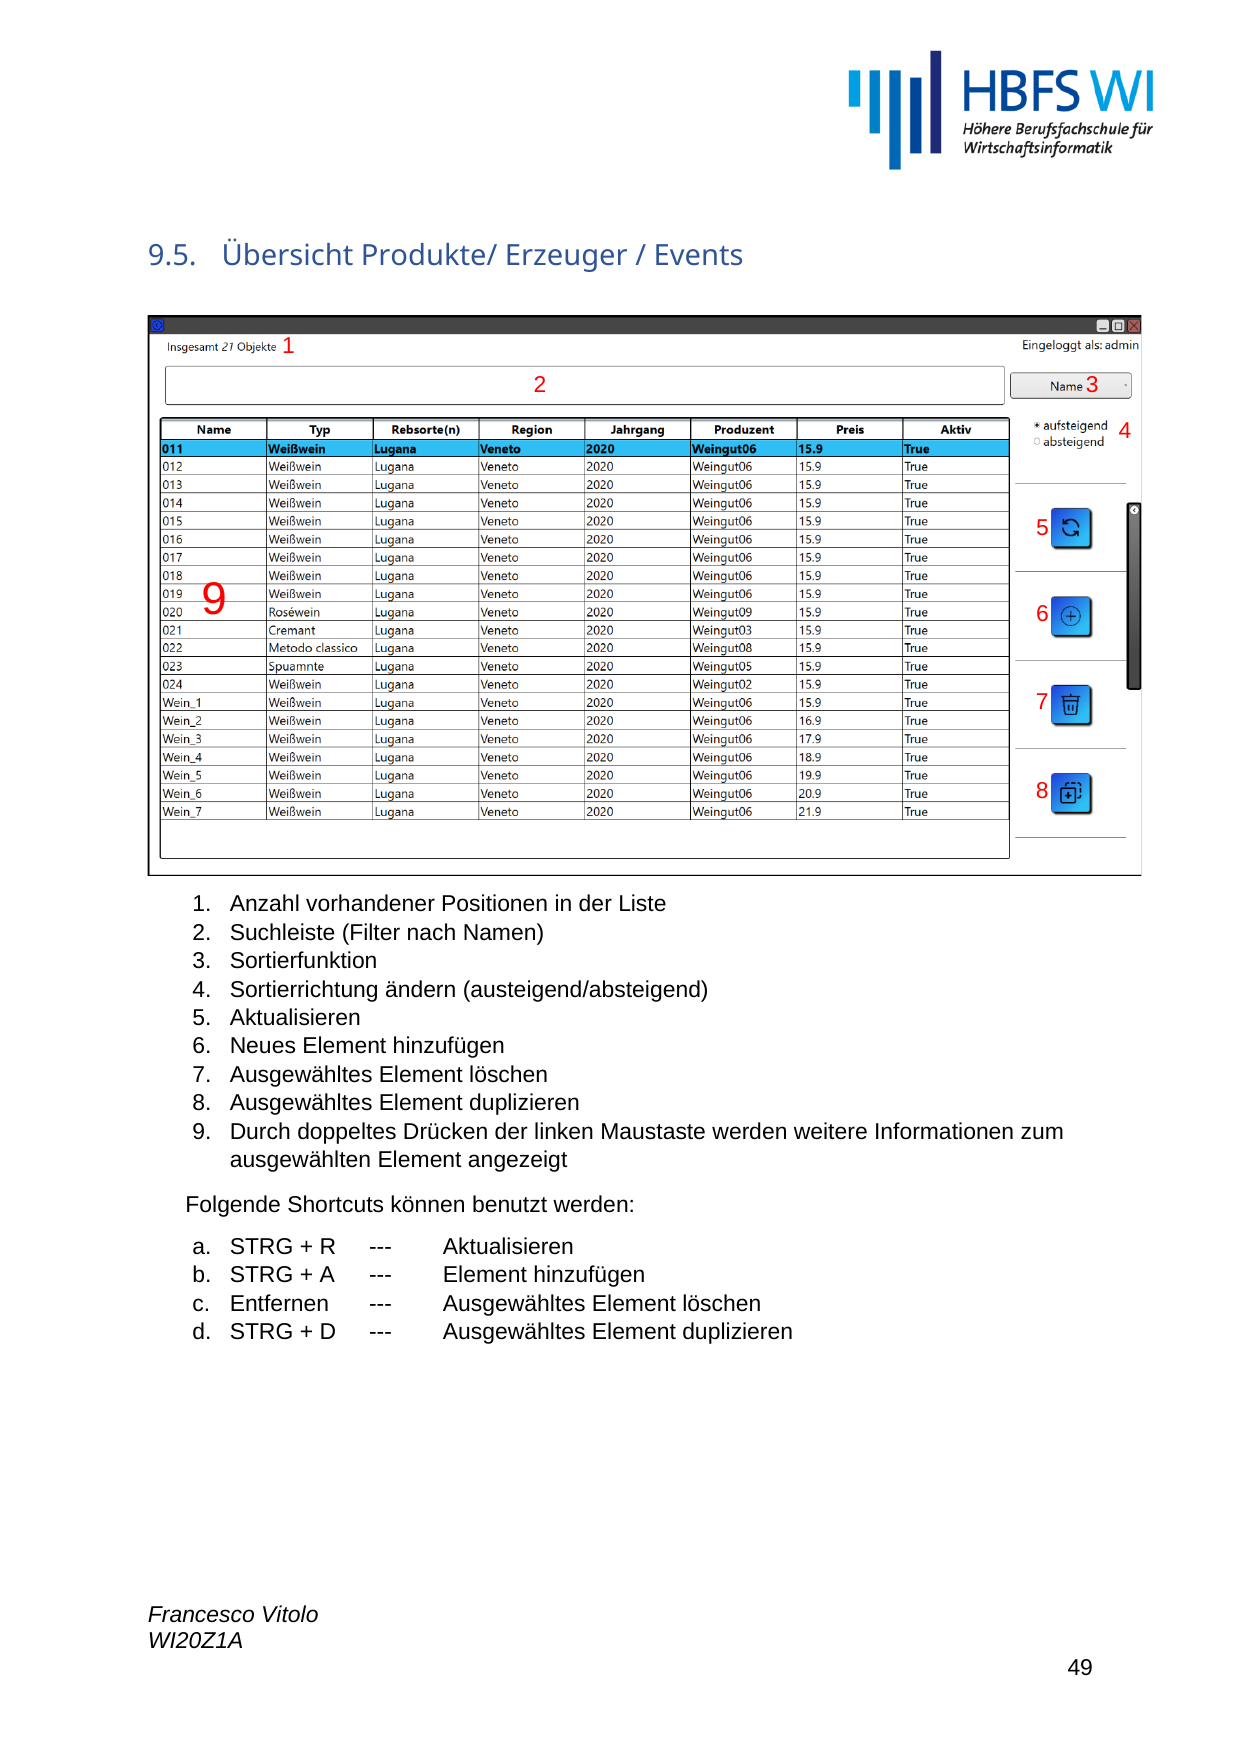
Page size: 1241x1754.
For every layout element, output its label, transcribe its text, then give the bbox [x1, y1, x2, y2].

list STRG + A --- Element hinzufügen [192, 1261, 1093, 1288]
list Suchleiste (Filter nach Namen) [192, 919, 1093, 945]
list Sortierrichtung ändern (austeigend/absteigend) [192, 976, 1093, 1002]
picture [836, 42, 1164, 176]
list Entfernen --- Ausgewähltes Element löschen [192, 1290, 1093, 1316]
text Folgende Shortcuts können benutzt werden: [185, 1191, 1093, 1218]
list STRG + D --- Ausgewähltes Element duplizieren [192, 1318, 1093, 1344]
picture [147, 315, 1142, 876]
subtitle Übersicht Produkte/ Erzeuger / Events [148, 235, 1093, 274]
list Sortierfunktion [192, 947, 1093, 973]
list Anzahl vorhandener Positionen in der Liste [192, 890, 1093, 917]
list STRG + R --- Aktualisieren [192, 1233, 1093, 1259]
list Neues Element hinzufügen [192, 1032, 1093, 1059]
list Ausgewähltes Element duplizieren [192, 1089, 1093, 1116]
list Aktualisieren [192, 1004, 1093, 1030]
list Ausgewähltes Element löschen [192, 1061, 1093, 1087]
list Durch doppeltes Drücken der linken Maustaste werden weitere Informationen zum ausgewählten Element angezeigt [192, 1118, 1093, 1173]
